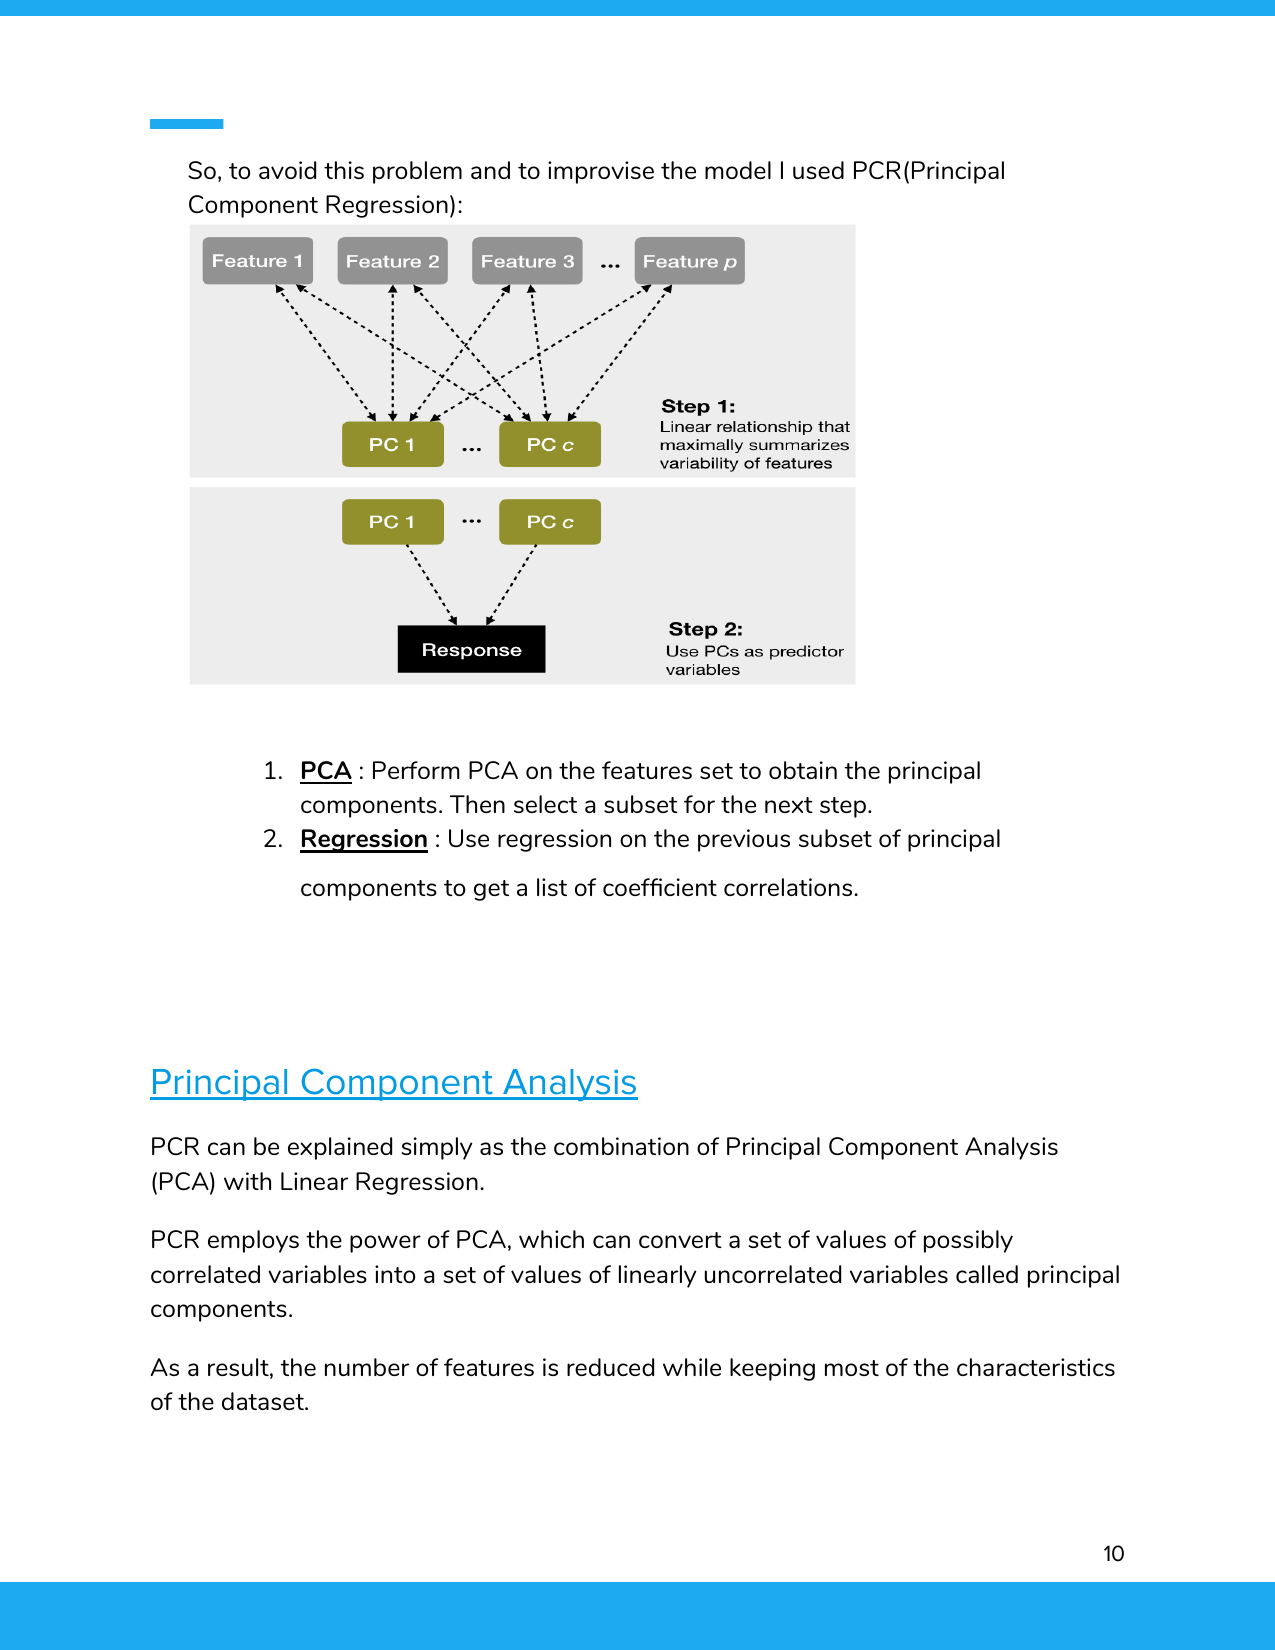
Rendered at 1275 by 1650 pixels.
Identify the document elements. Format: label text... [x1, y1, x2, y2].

picture [0, 1582, 1275, 1650]
text As a result, the number of features is reduced while keeping most of the characteristics of the dataset. [150, 1351, 1125, 1419]
picture [0, 0, 1275, 16]
list Regression : Use regression on the previous subset of principal components to get a list of coefficient correlations. [262, 822, 1079, 905]
picture [187, 221, 859, 688]
picture [150, 119, 224, 129]
list PCA : Perform PCA on the features set to obtain the principal components. Then select a subset for the next step. [262, 754, 1125, 822]
subtitle Principal Component Analysis [150, 1060, 1125, 1106]
text PCR employs the power of PCA, which can convert a set of values of possibly correlated variables into a set of values of linearly uncorrelated variables called principal components. [150, 1224, 1125, 1326]
text PCR can be explained simply as the combination of Principal Component Analysis (PCA) with Linear Regression. [150, 1131, 1125, 1199]
